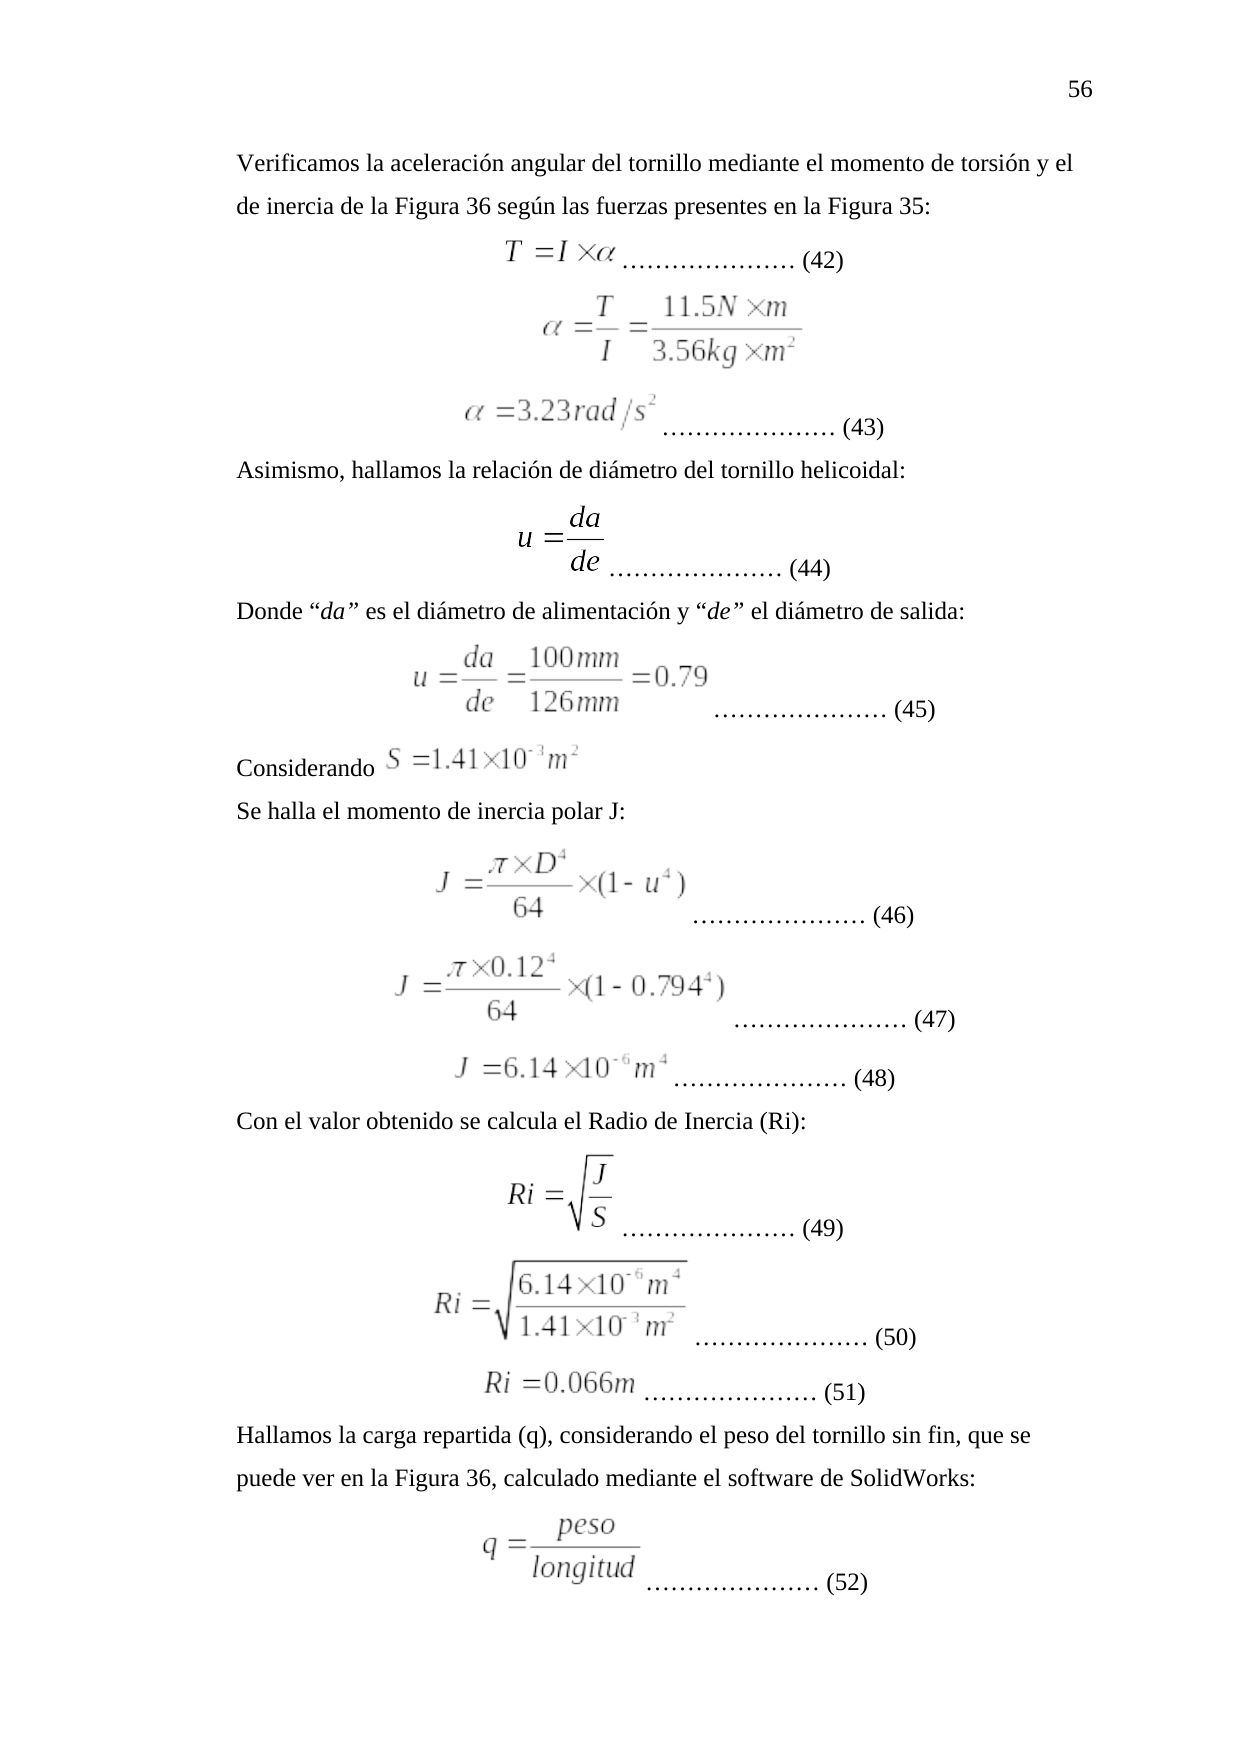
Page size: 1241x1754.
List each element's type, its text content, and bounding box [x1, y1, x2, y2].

text ………………… (43) [252, 387, 1092, 440]
text ………………… (42) [252, 234, 1092, 274]
text ………………… (44) [252, 498, 1092, 582]
text Considerando [236, 737, 1092, 782]
text ………………… (48) [252, 1047, 1092, 1091]
text ………………… (50) [252, 1256, 1092, 1351]
text ………………… (52) [252, 1506, 1092, 1595]
text Con el valor obtenido se calcula el Radio de Inercia (Ri): [236, 1106, 1092, 1134]
text Asimismo, hallamos la relación de diámetro del tornillo helicoidal: [236, 455, 1092, 483]
text Verificamos la aceleración angular del tornillo mediante el momento de torsión y el de inercia de la Figura 36 según las fuerzas presentes en la Figura 35: [236, 148, 1092, 219]
text ………………… (51) [252, 1365, 1092, 1405]
text ………………… (47) [252, 943, 1092, 1032]
text ………………… (46) [252, 839, 1092, 929]
text Se halla el momento de inercia polar J: [236, 796, 1092, 825]
text ………………… (49) [252, 1149, 1092, 1242]
text Hallamos la carga repartida (q), considerando el peso del tornillo sin fin, que se puede ver en la Figura 36, calculado mediante el software de SolidWorks: [236, 1420, 1092, 1492]
text ………………… (45) [252, 639, 1092, 723]
text Donde “da” es el diámetro de alimentación y “de” el diámetro de salida: [236, 596, 1092, 625]
